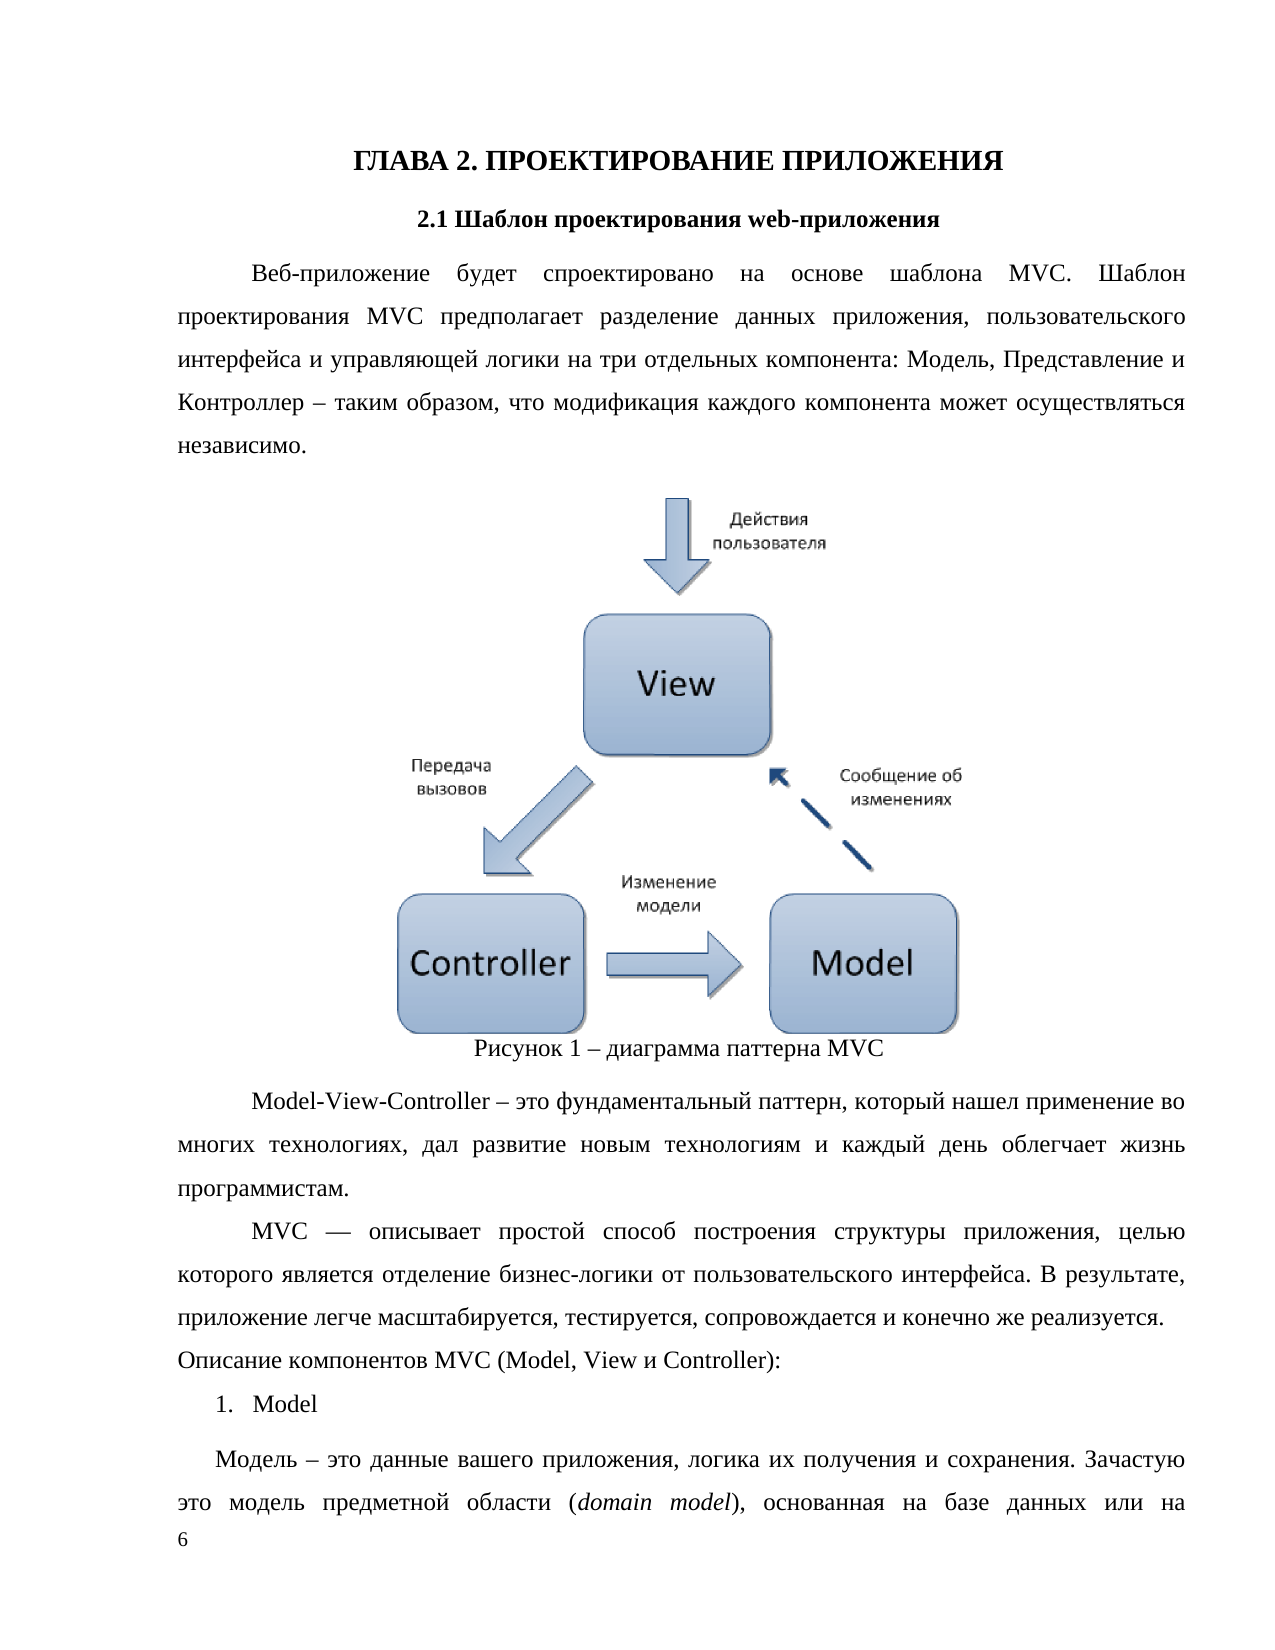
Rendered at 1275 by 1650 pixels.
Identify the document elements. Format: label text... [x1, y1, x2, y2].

subtitle 2.1 Шаблон проектирования web-приложения [177, 204, 1179, 233]
text MVC — описывает простой способ построения структуры приложения, целью которого является отделение бизнес-логики от пользовательского интерфейса. В результате, приложение легче масштабируется, тестируется, сопровождается и конечно же реализуется. [177, 1216, 1186, 1331]
list Model [215, 1389, 1181, 1417]
subtitle ГЛАВА 2. ПРОЕКТИРОВАНИЕ ПРИЛОЖЕНИЯ [177, 143, 1179, 177]
text Рисунок 1 – диаграмма паттерна MVC [192, 1033, 1165, 1062]
text Описание компонентов MVC (Model, View и Controller): [177, 1346, 1186, 1374]
text Веб-приложение будет спроектировано на основе шаблона MVC. Шаблон проектирования MVC предполагает разделение данных приложения, пользовательского интерфейса и управляющей логики на три отдельных компонента: Модель, Представление и Контроллер – таким образом, что модификация каждого компонента может осуществляться независимо. [177, 258, 1186, 459]
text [177, 1444, 1186, 1516]
text Model-View-Controller – это фундаментальный паттерн, который нашел применение во многих технологиях, дал развитие новым технологиям и каждый день облегчает жизнь программистам. [177, 1086, 1186, 1201]
picture [396, 498, 968, 1034]
